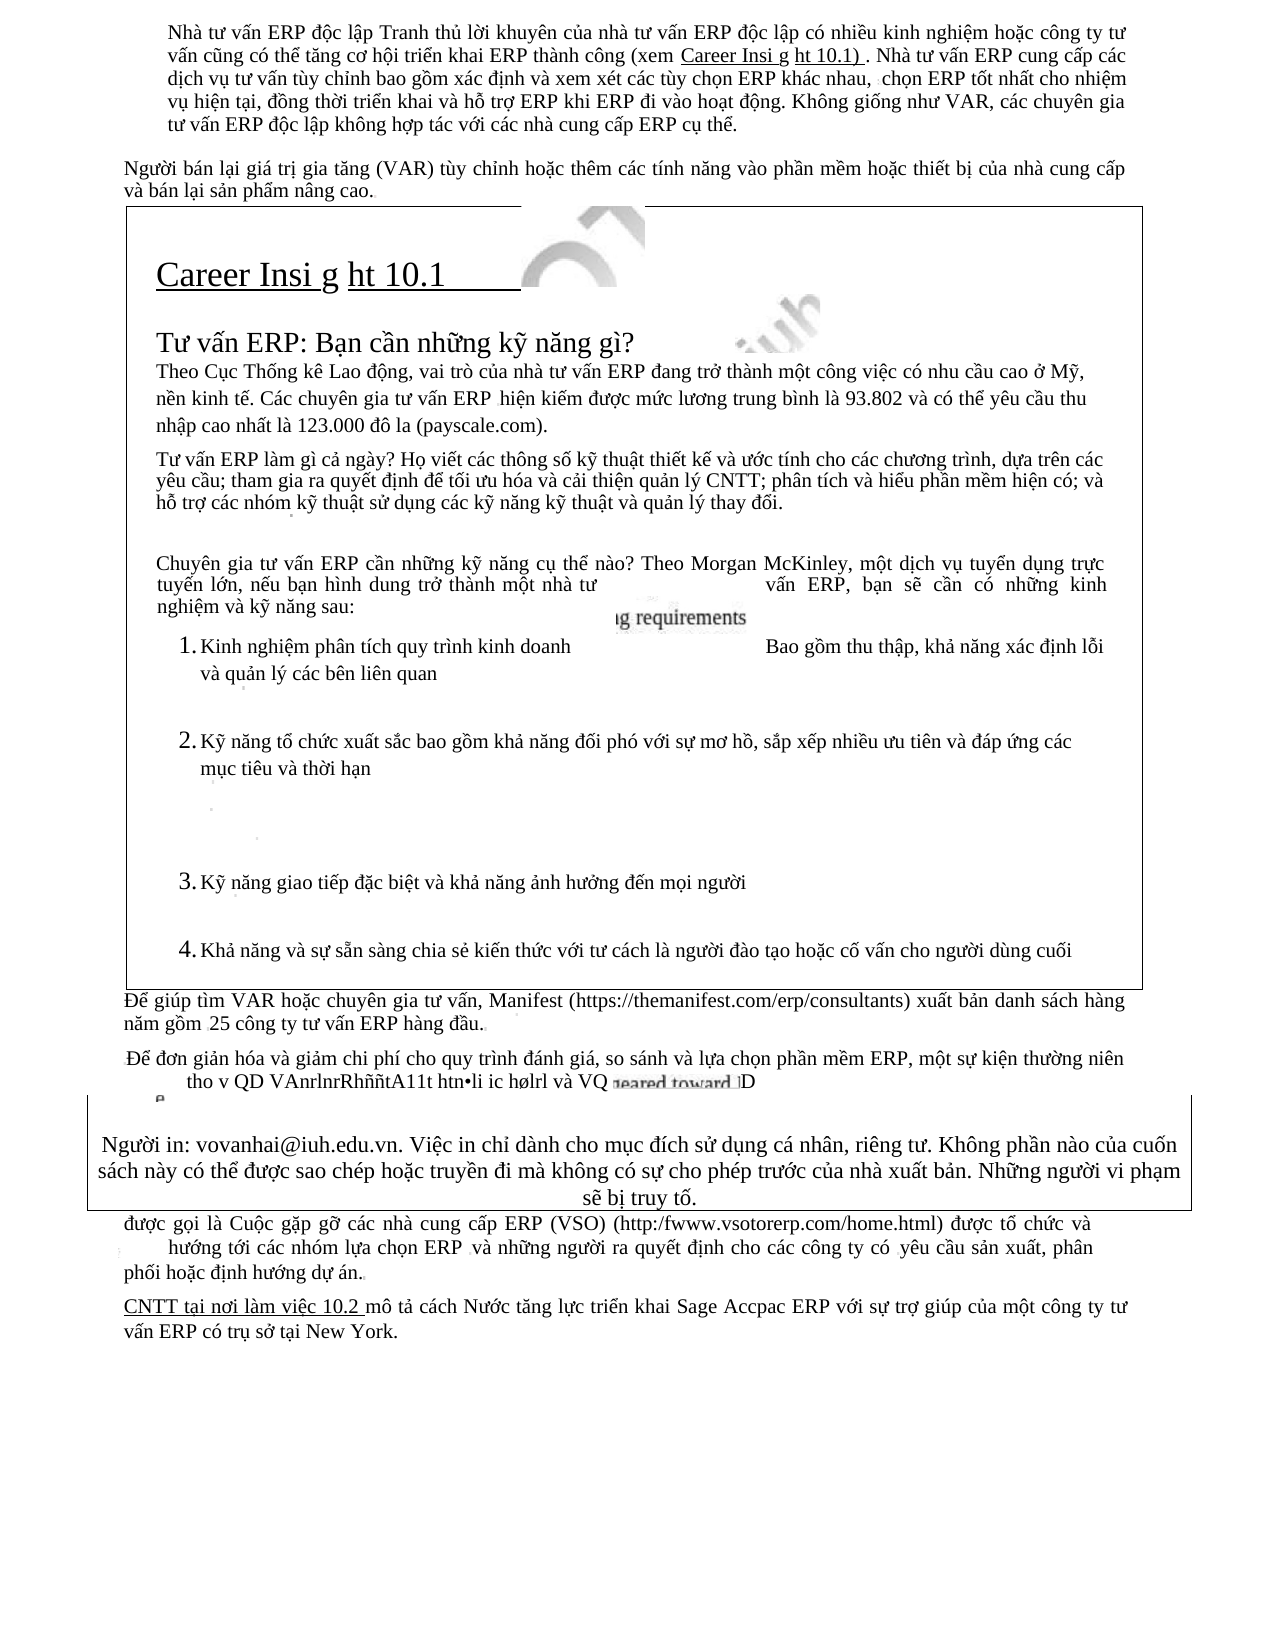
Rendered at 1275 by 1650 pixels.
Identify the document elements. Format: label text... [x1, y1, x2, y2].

text được gọi là Cuộc gặp gỡ các nhà cung cấp ERP (VSO) (http:/fwww.vsotorerp.com/home.html) được tổ chức và hướng tới các nhóm lựa chọn ERP và những người ra quyết định cho các công ty có yêu cầu sản xuất, phân phối hoặc định hướng dự án. [123, 1211, 1093, 1284]
picture [735, 294, 821, 353]
text Người bán lại giá trị gia tăng (VAR) tùy chỉnh hoặc thêm các tính năng vào phần mềm hoặc thiết bị của nhà cung cấp và bán lại sản phẩm nâng cao. [123, 157, 1127, 202]
picture [155, 1095, 165, 1102]
picture [616, 596, 747, 634]
text Nhà tư vấn ERP độc lập Tranh thủ lời khuyên của nhà tư vấn ERP độc lập có nhiều kinh nghiệm hoặc công ty tư vấn cũng có thể tăng cơ hội triển khai ERP thành công (xem Career Insi g ht 10.1) . Nhà tư vấn ERP cung cấp các dịch vụ tư vấn tùy chỉnh bao gồm xác định và xem xét các tùy chọn ERP khác nhau, chọn ERP tốt nhất cho nhiệm vụ hiện tại, đồng thời triển khai và hỗ trợ ERP khi ERP đi vào hoạt động. Không giống như VAR, các chuyên gia tư vấn ERP độc lập không hợp tác với các nhà cung cấp ERP cụ thể. [167, 21, 1127, 136]
picture [613, 1074, 741, 1089]
table_header Career Insi g ht 10.1 Tư vấn ERP: Bạn cần những kỹ năng gì? Theo Cục Thống kê Lao động, vai trò của nhà tư vấn ERP đang trở thành một công việc có nhu cầu cao ở Mỹ, nền kinh tế. Các chuyên gia tư vấn ERP hiện kiếm được mức lương trung bình là 93.802 và có thể yêu cầu thu nhập cao nhất là 123.000 đô la (payscale.com). Tư vấn ERP làm gì cả ngày? Họ viết các thông số kỹ thuật thiết kế và ước tính cho các chương trình, dựa trên các yêu cầu; tham gia ra quyết định để tối ưu hóa và cải thiện quản lý CNTT; phân tích và hiểu phần mềm hiện có; và hỗ trợ các nhóm kỹ thuật sử dụng các kỹ năng kỹ thuật và quản lý thay đổi. Chuyên gia tư vấn ERP cần những kỹ năng cụ thể nào? Theo Morgan McKinley, một dịch vụ tuyển dụng trực tuyến lớn, nếu bạn hình dung trở thành một nhà tư vấn ERP, bạn sẽ cần có những kinh nghiệm và kỹ năng sau: Kinh nghiệm phân tích quy trình kinh doanh Bao gồm thu thập, khả năng xác định lỗi và quản lý các bên liên quan Kỹ năng tổ chức xuất sắc bao gồm khả năng đối phó với sự mơ hồ, sắp xếp nhiều ưu tiên và đáp ứng các mục tiêu và thời hạn Kỹ năng giao tiếp đặc biệt và khả năng ảnh hưởng đến mọi người Khả năng và sự sẵn sàng chia sẻ kiến thức với tư cách là người đào tạo hoặc cố vấn cho người dùng cuối [127, 207, 1142, 988]
table_header Người in: vovanhai@iuh.edu.vn. Việc in chỉ dành cho mục đích sử dụng cá nhân, riêng tư. Không phần nào của cuốn sách này có thể được sao chép hoặc truyền đi mà không có sự cho phép trước của nhà xuất bản. Những người vi phạm sẽ bị truy tố. [88, 1095, 1191, 1210]
text Để giúp tìm VAR hoặc chuyên gia tư vấn, Manifest (https://themanifest.com/erp/consultants) xuất bản danh sách hàng năm gồm 25 công ty tư vấn ERP hàng đầu. [123, 989, 1127, 1035]
picture [521, 206, 645, 287]
text CNTT tại nơi làm việc 10.2 mô tả cách Nước tăng lực triển khai Sage Accpac ERP với sự trợ giúp của một công ty tư vấn ERP có trụ sở tại New York. [123, 1294, 1128, 1343]
text Để đơn giản hóa và giảm chi phí cho quy trình đánh giá, so sánh và lựa chọn phần mềm ERP, một sự kiện thường niên tho v QD VAnrlnrRhññtA11t htn•li ic hølrl và VQ D [123, 1046, 1127, 1092]
